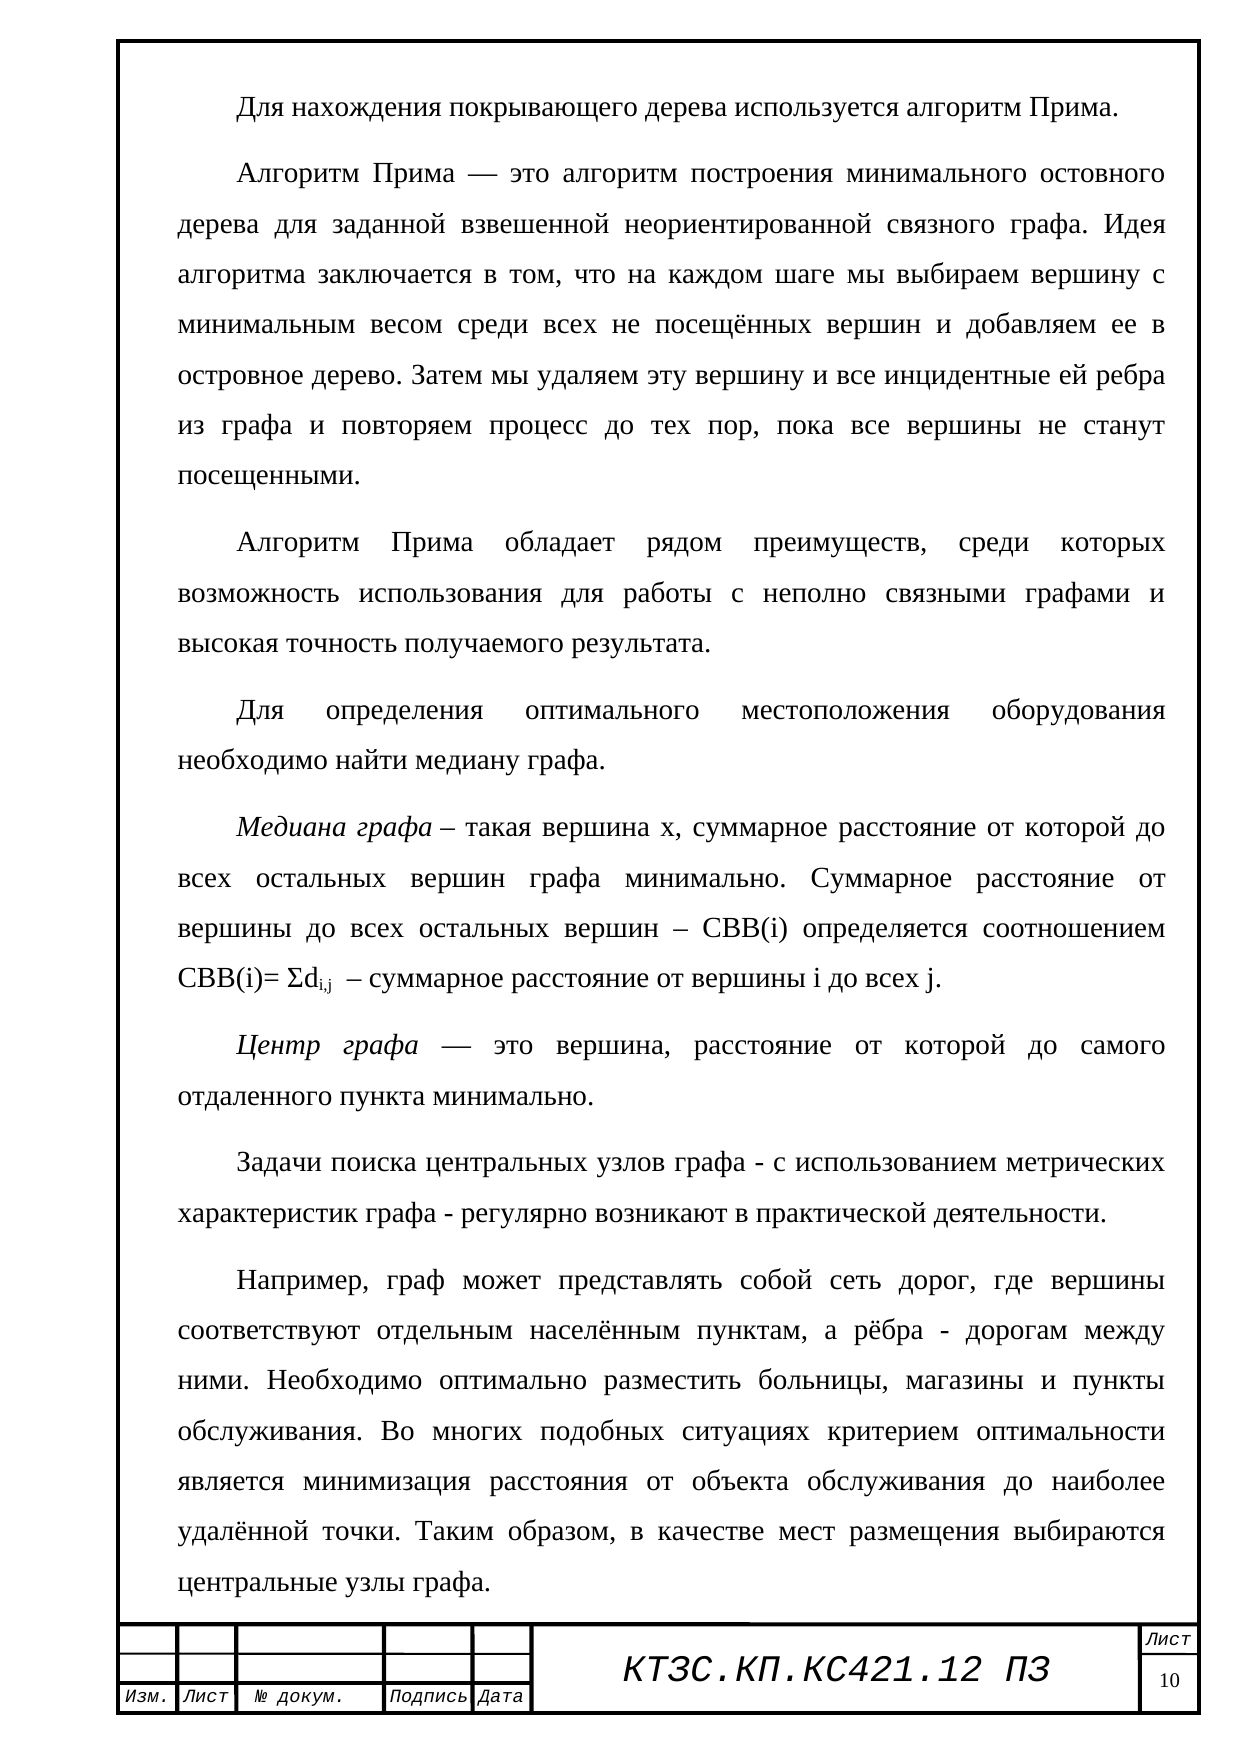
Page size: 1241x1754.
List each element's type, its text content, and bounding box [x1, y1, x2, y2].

text Медиана графа – такая вершина x, суммарное расстояние от которой до всех остальных вершин графа минимально. Суммарное расстояние от вершины до всех остальных вершин – СВВ(i) определяется соотношением СВВ(i)= Σdi,j – суммарное расстояние от вершины i до всех j. [177, 809, 1166, 994]
text Для нахождения покрывающего дерева используется алгоритм Прима. [177, 89, 1166, 122]
text Задачи поиска центральных узлов графа - с использованием метрических характеристик графа - регулярно возникают в практической деятельности. [177, 1144, 1166, 1228]
text Алгоритм Прима — это алгоритм построения минимального остовного дерева для заданной взвешенной неориентированной связного графа. Идея алгоритма заключается в том, что на каждом шаге мы выбираем вершину с минимальным весом среди всех не посещённых вершин и добавляем ее в островное дерево. Затем мы удаляем эту вершину и все инцидентные ей ребра из графа и повторяем процесс до тех пор, пока все вершины не станут посещенными. [177, 156, 1166, 491]
text Центр графа — это вершина, расстояние от которой до самого отдаленного пункта минимально. [177, 1027, 1166, 1111]
text Алгоритм Прима обладает рядом преимуществ, среди которых возможность использования для работы с неполно связными графами и высокая точность получаемого результата. [177, 524, 1166, 659]
text Например, граф может представлять собой сеть дорог, где вершины соответствуют отдельным населённым пунктам, а рёбра - дорогам между ними. Необходимо оптимально разместить больницы, магазины и пункты обслуживания. Во многих подобных ситуациях критерием оптимальности является минимизация расстояния от объекта обслуживания до наиболее удалённой точки. Таким образом, в качестве мест размещения выбираются центральные узлы графа. [177, 1262, 1166, 1597]
text Для определения оптимального местоположения оборудования необходимо найти медиану графа. [177, 692, 1166, 776]
